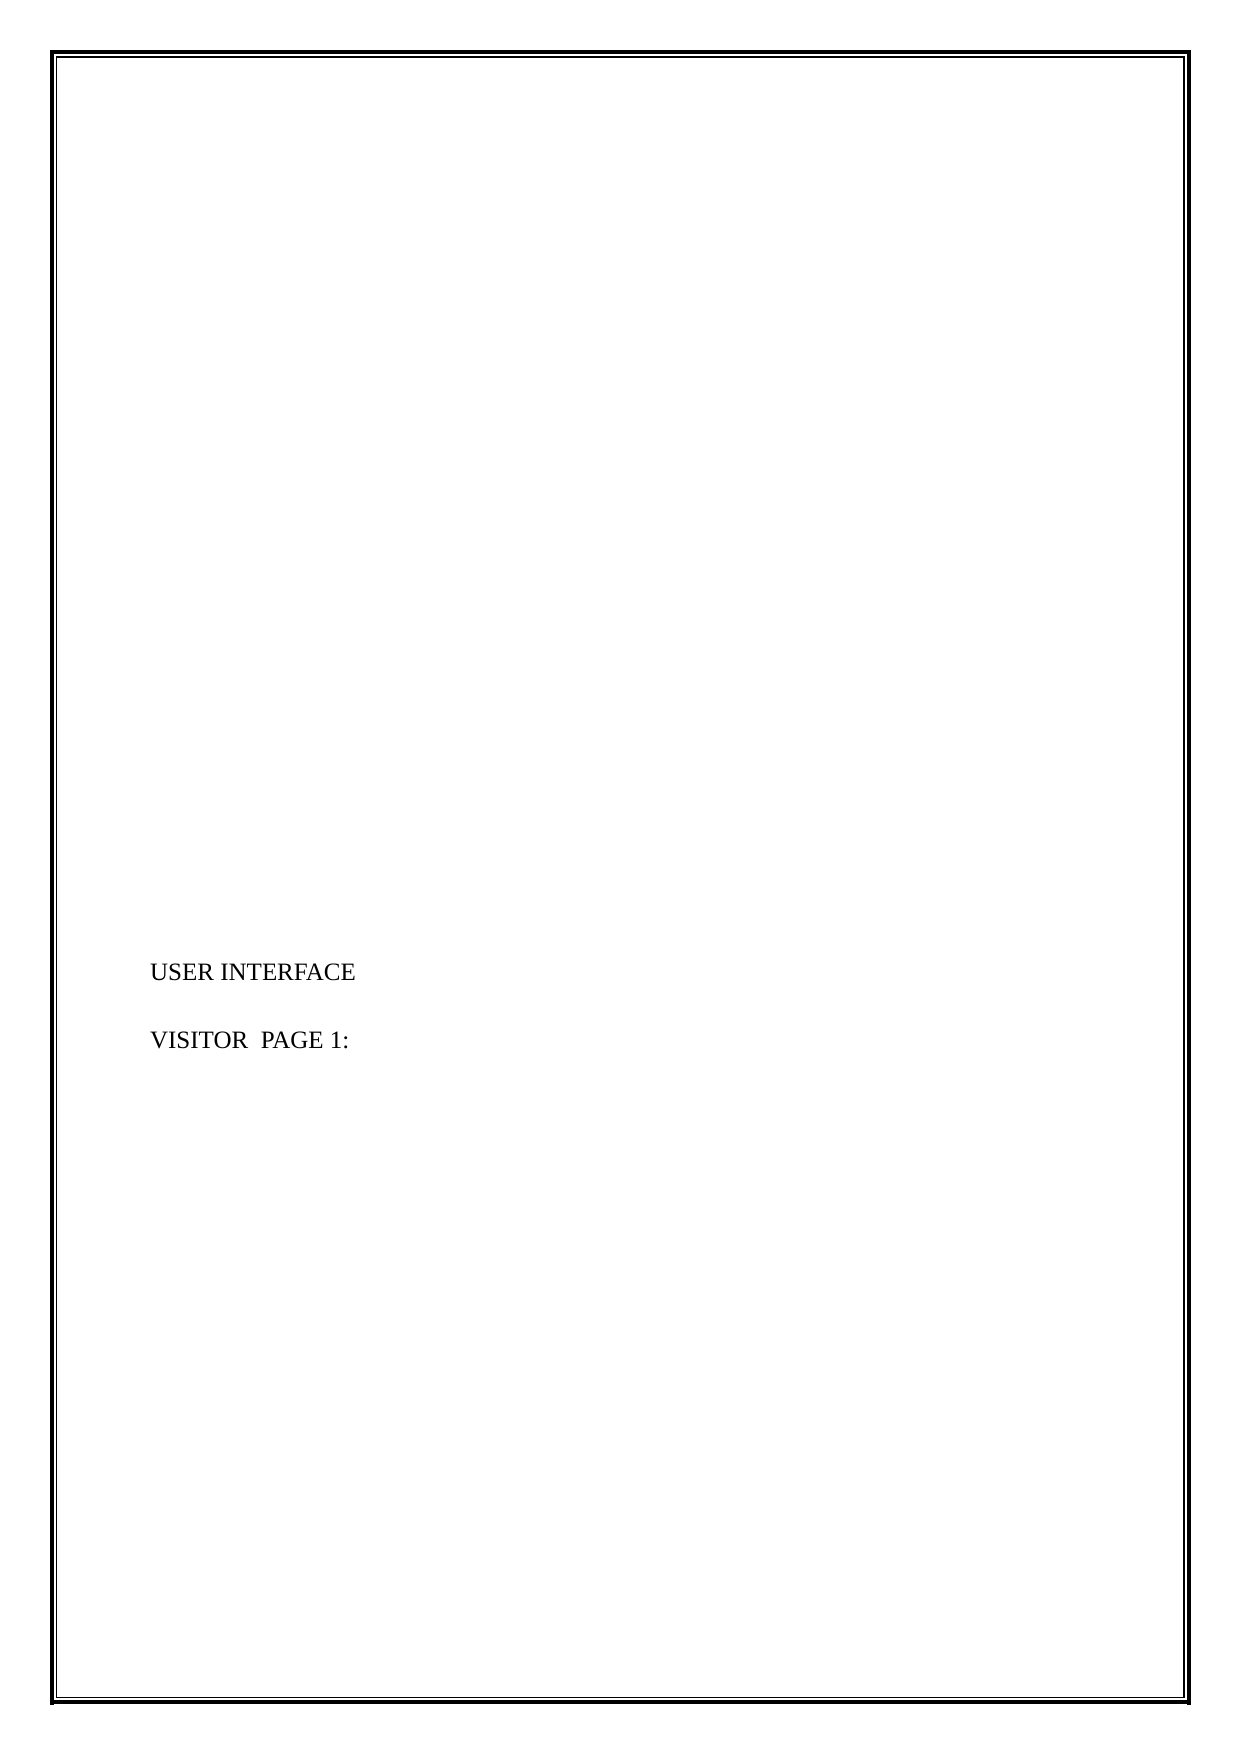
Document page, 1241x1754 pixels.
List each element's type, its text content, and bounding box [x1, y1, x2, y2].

text VISITOR PAGE 1: [150, 1026, 1071, 1084]
text USER INTERFACE [150, 957, 1071, 986]
